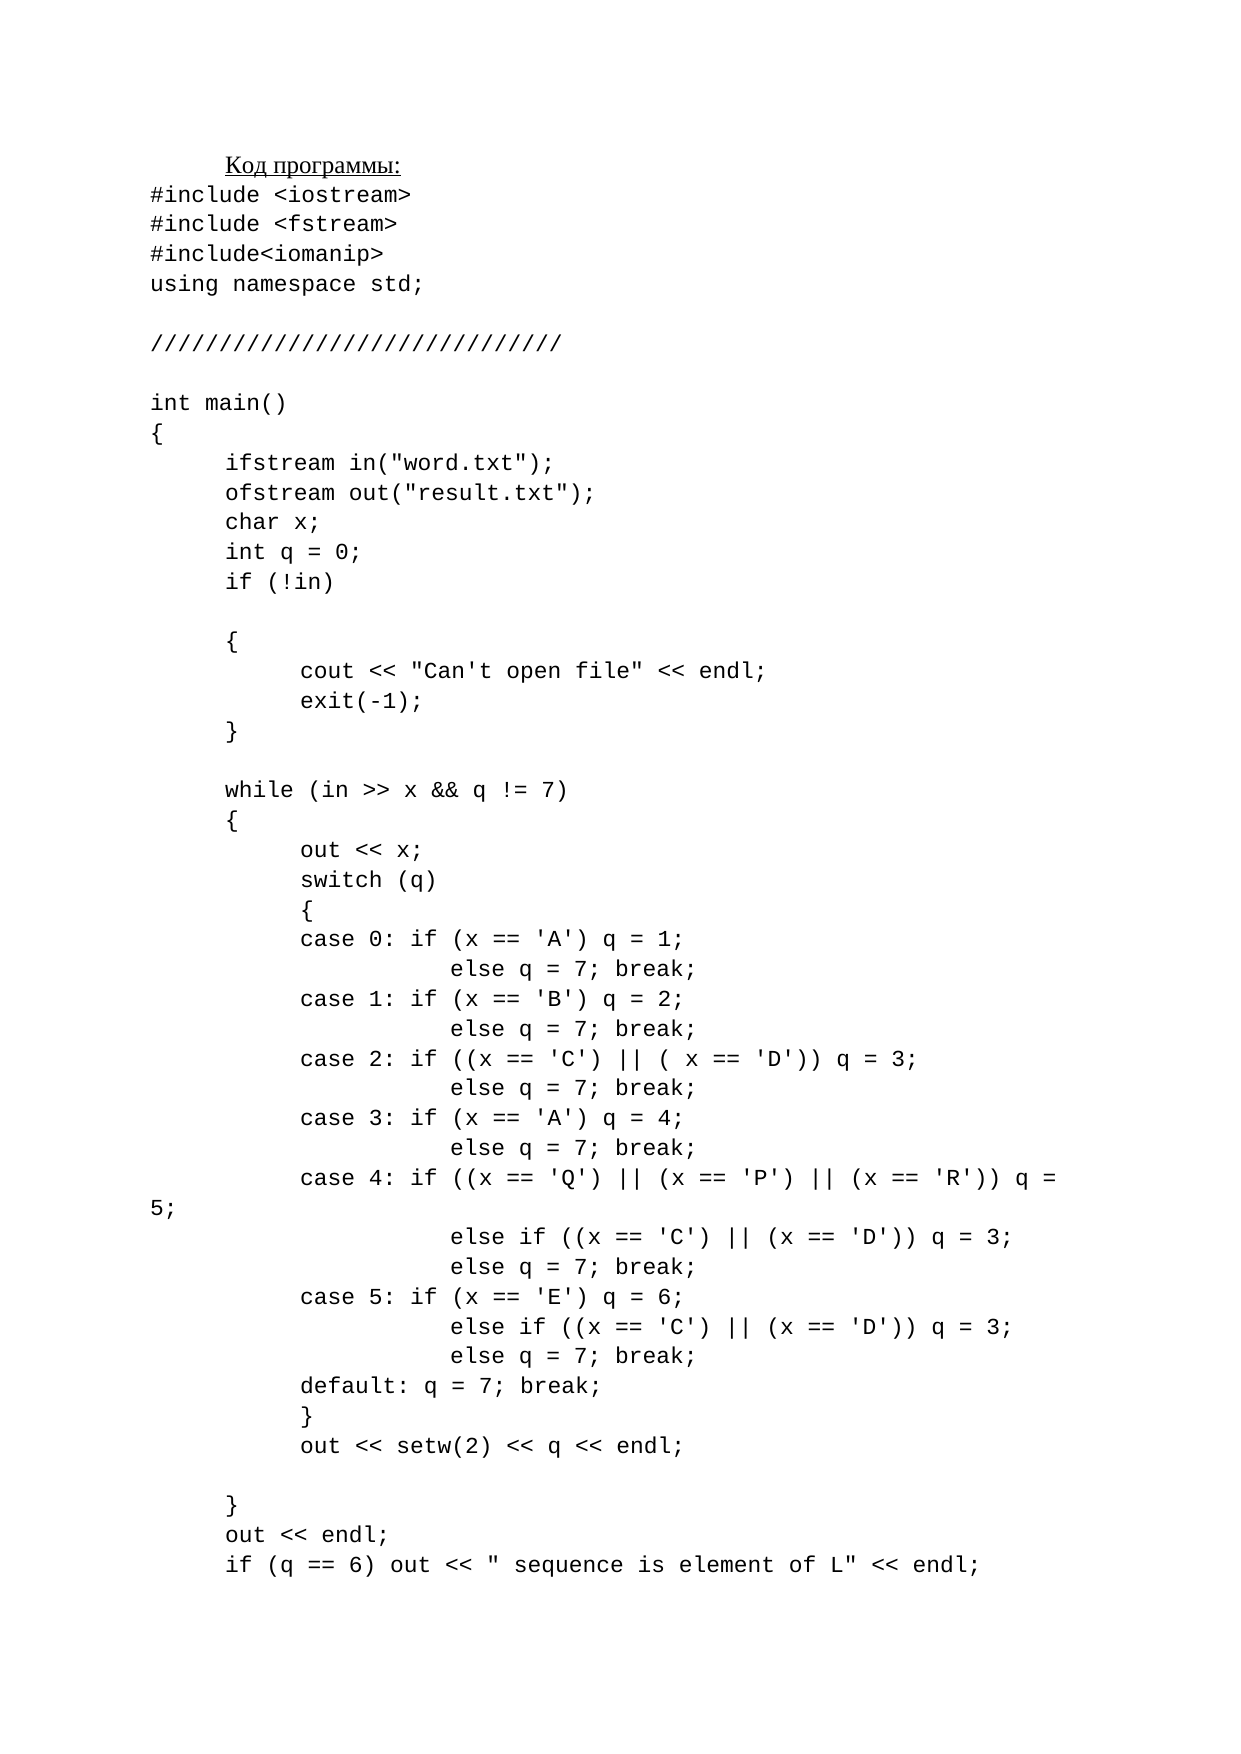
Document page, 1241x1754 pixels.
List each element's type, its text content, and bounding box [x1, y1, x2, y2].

text #include<iomanip> [150, 243, 1090, 268]
text case 4: if ((x == 'Q') || (x == 'P') || (x == 'R')) q = 5; [150, 1166, 1090, 1222]
text } [150, 719, 1090, 745]
text ifstream in("word.txt"); [150, 451, 1090, 477]
text } [150, 1404, 1090, 1430]
text char x; [150, 511, 1090, 537]
text while (in >> x && q != 7) [150, 779, 1090, 805]
text case 0: if (x == 'A') q = 1; [150, 928, 1090, 954]
text else q = 7; break; [150, 1256, 1090, 1281]
text #include <iostream> [150, 183, 1090, 209]
text { [150, 898, 1090, 924]
text default: q = 7; break; [150, 1375, 1090, 1401]
text else q = 7; break; [150, 1345, 1090, 1371]
text Код программы: [150, 150, 1090, 179]
text } [150, 1494, 1090, 1520]
text if (!in) [150, 570, 1090, 596]
text int main() [150, 392, 1090, 417]
text out << x; [150, 838, 1090, 864]
text out << setw(2) << q << endl; [150, 1434, 1090, 1460]
text case 3: if (x == 'A') q = 4; [150, 1107, 1090, 1132]
text else q = 7; break; [150, 958, 1090, 983]
text ofstream out("result.txt"); [150, 481, 1090, 507]
text case 5: if (x == 'E') q = 6; [150, 1285, 1090, 1311]
text case 2: if ((x == 'C') || ( x == 'D')) q = 3; [150, 1047, 1090, 1073]
text { [150, 809, 1090, 834]
text exit(-1); [150, 689, 1090, 715]
text int q = 0; [150, 541, 1090, 566]
text switch (q) [150, 868, 1090, 894]
text else q = 7; break; [150, 1136, 1090, 1162]
text ////////////////////////////// [150, 332, 1090, 358]
text { [150, 421, 1090, 447]
text else if ((x == 'C') || (x == 'D')) q = 3; [150, 1315, 1090, 1341]
text case 1: if (x == 'B') q = 2; [150, 987, 1090, 1013]
text #include <fstream> [150, 213, 1090, 239]
text cout << "Can't open file" << endl; [150, 660, 1090, 686]
text using namespace std; [150, 272, 1090, 298]
text else if ((x == 'C') || (x == 'D')) q = 3; [150, 1226, 1090, 1252]
text else q = 7; break; [150, 1017, 1090, 1043]
text if (q == 6) out << " sequence is element of L" << endl; [150, 1553, 1090, 1579]
text else q = 7; break; [150, 1077, 1090, 1103]
text out << endl; [150, 1524, 1090, 1549]
text { [150, 630, 1090, 656]
